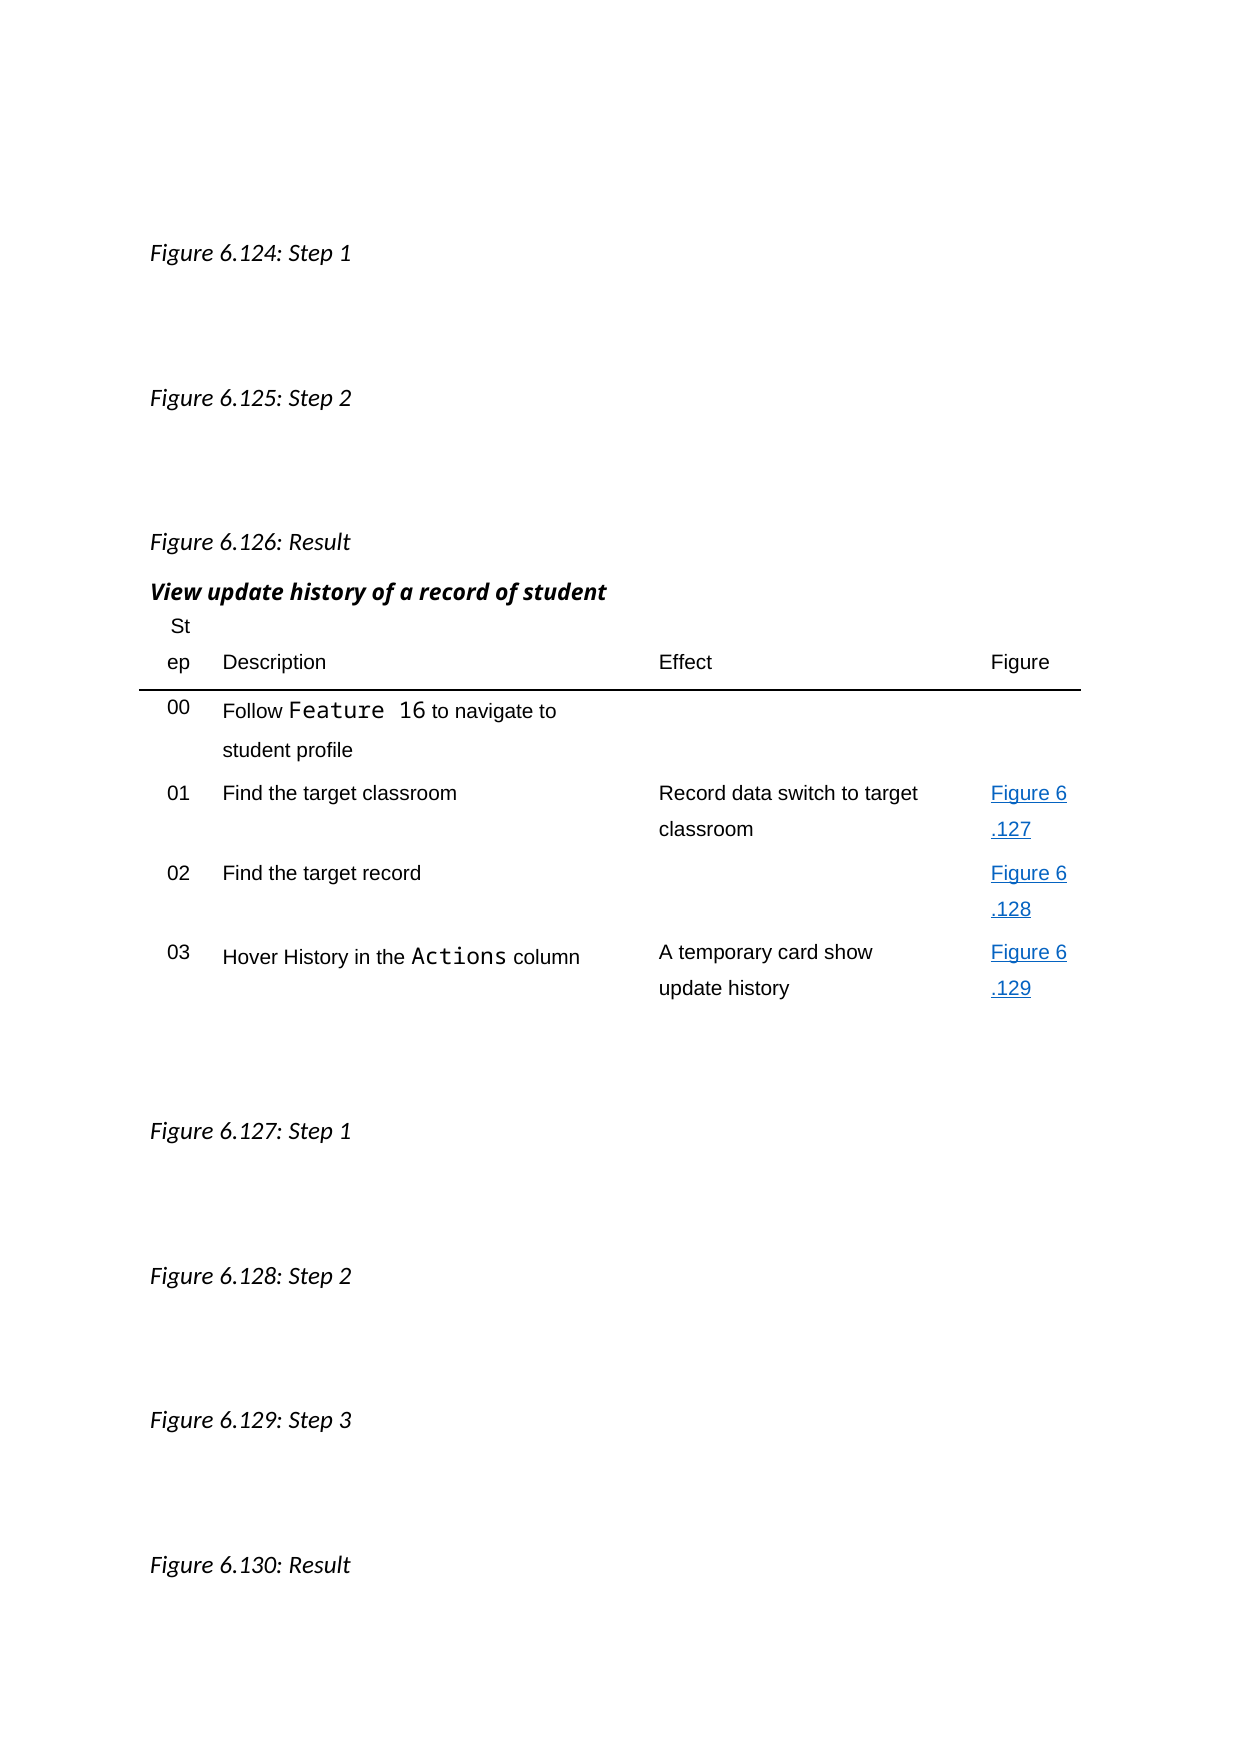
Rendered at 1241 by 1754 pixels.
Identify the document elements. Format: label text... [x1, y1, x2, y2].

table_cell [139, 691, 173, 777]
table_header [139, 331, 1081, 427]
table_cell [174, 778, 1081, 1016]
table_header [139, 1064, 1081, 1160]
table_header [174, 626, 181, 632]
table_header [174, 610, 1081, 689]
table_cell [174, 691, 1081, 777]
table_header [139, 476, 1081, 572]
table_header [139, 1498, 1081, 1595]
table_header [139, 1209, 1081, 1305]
subtitle View update history of a record of student [150, 576, 1093, 607]
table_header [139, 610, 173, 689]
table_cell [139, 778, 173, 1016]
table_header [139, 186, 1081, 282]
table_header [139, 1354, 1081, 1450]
